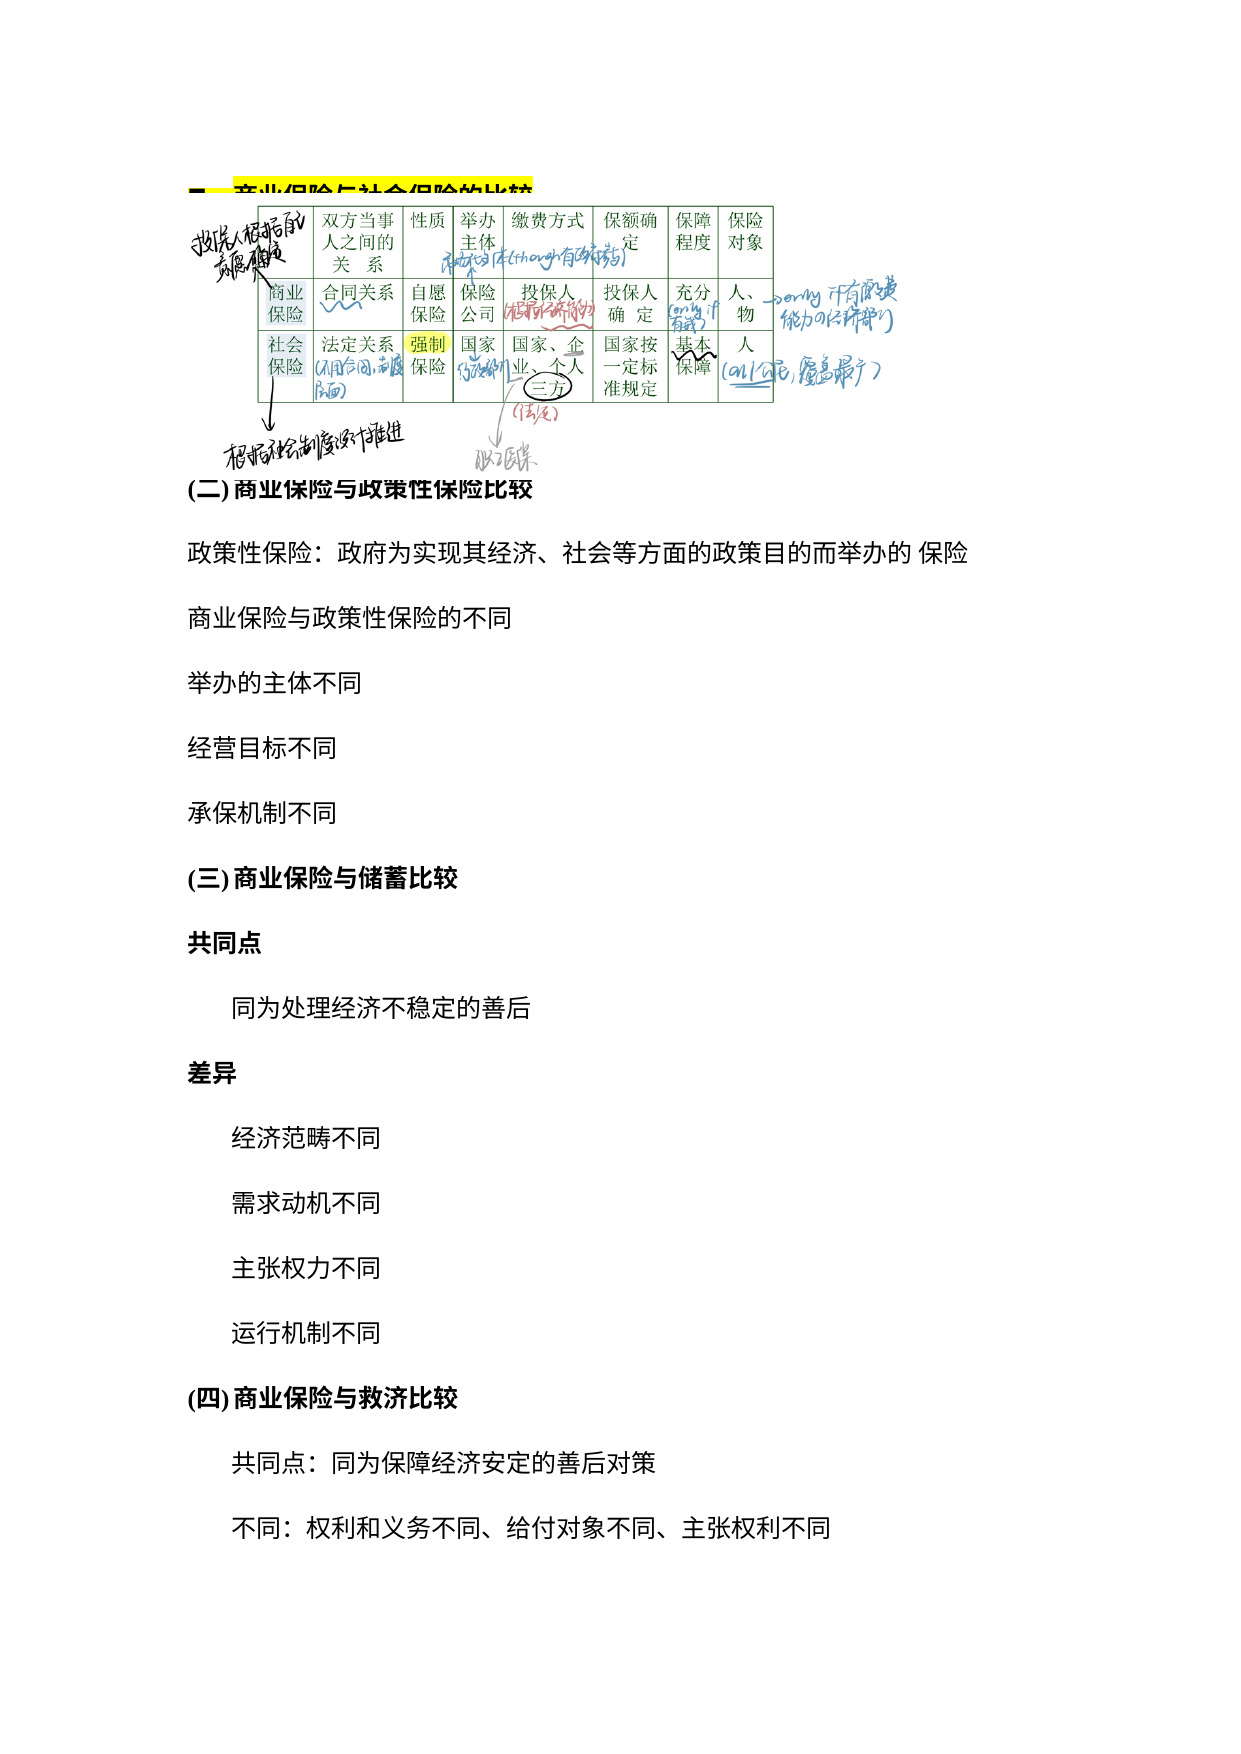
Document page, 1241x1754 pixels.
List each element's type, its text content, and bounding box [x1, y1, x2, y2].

text 同为处理经济不稳定的善后 [187, 974, 1053, 1039]
text 经济范畴不同 [231, 1104, 1053, 1169]
subtitle 商业保险与储蓄比较 [187, 844, 1053, 909]
text 运行机制不同 [231, 1299, 1053, 1364]
text 需求动机不同 [231, 1169, 1053, 1234]
text 共同点 [187, 909, 1053, 974]
list 商业保险与社会保险的比较 [187, 162, 1053, 227]
text 主张权力不同 [231, 1234, 1053, 1299]
picture [186, 193, 924, 480]
text 共同点：同为保障经济安定的善后对策 [231, 1429, 1053, 1494]
text 举办的主体不同 [187, 649, 1053, 714]
subtitle 商业保险与政策性保险比较 [187, 454, 1053, 519]
text 差异 [187, 1039, 1053, 1104]
text 商业保险与政策性保险的不同 [187, 584, 1053, 649]
text 不同：权利和义务不同、给付对象不同、主张权利不同 [231, 1494, 1053, 1559]
text 经营目标不同 [187, 714, 1053, 779]
subtitle 商业保险与救济比较 [187, 1364, 1053, 1429]
text 承保机制不同 [187, 779, 1053, 844]
text 政策性保险：政府为实现其经济、社会等方面的政策目的而举办的 保险 [187, 519, 1053, 584]
